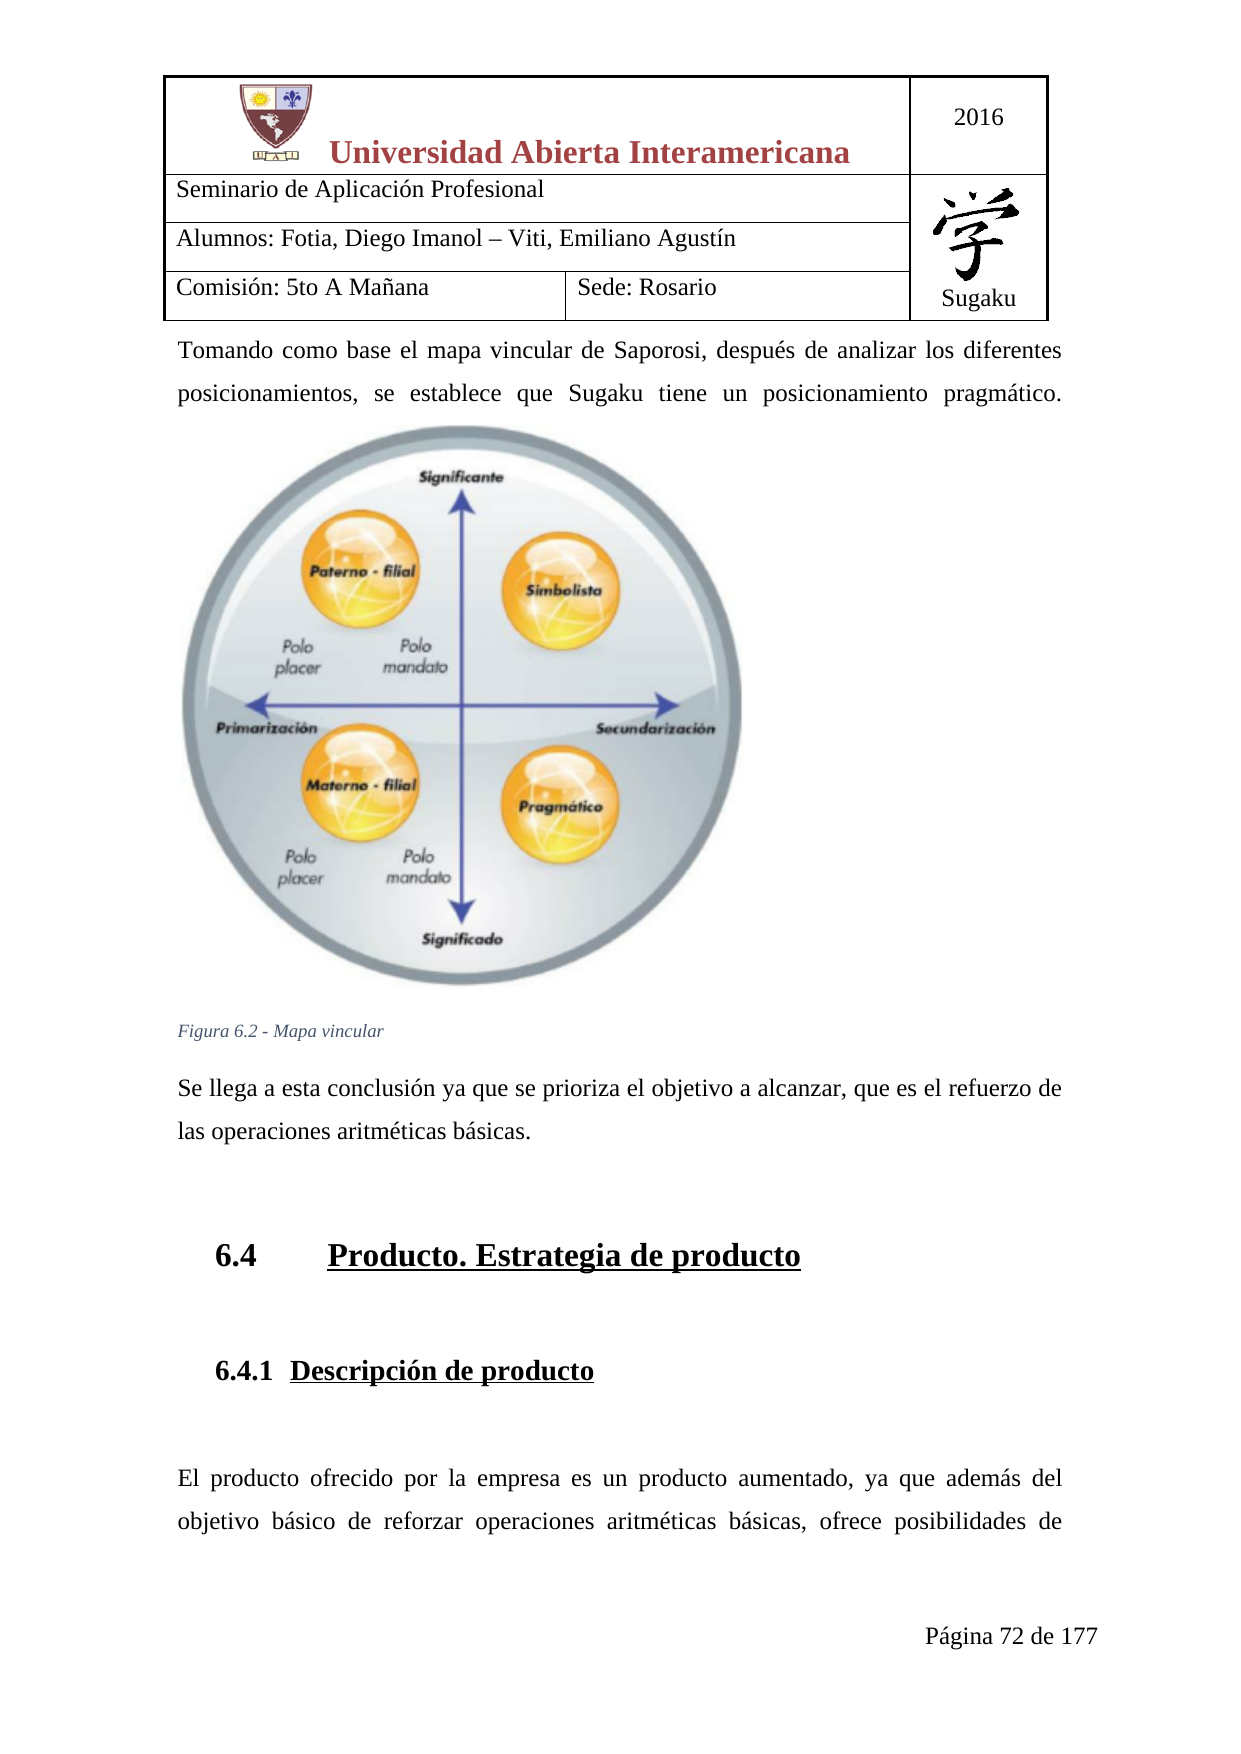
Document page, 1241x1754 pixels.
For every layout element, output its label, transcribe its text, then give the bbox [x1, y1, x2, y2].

text Figura 6.2 - Mapa vincular [177, 1019, 1063, 1041]
picture [177, 421, 748, 989]
picture [927, 181, 1030, 284]
text Se llega a esta conclusión ya que se prioriza el objetivo a alcanzar, que es el refuerzo de las operaciones aritméticas básicas. [177, 1073, 1063, 1144]
subtitle Descripción de producto [215, 1353, 1063, 1386]
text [177, 1463, 1063, 1535]
subtitle Producto. Estrategia de producto [215, 1235, 1063, 1274]
picture [223, 78, 329, 164]
